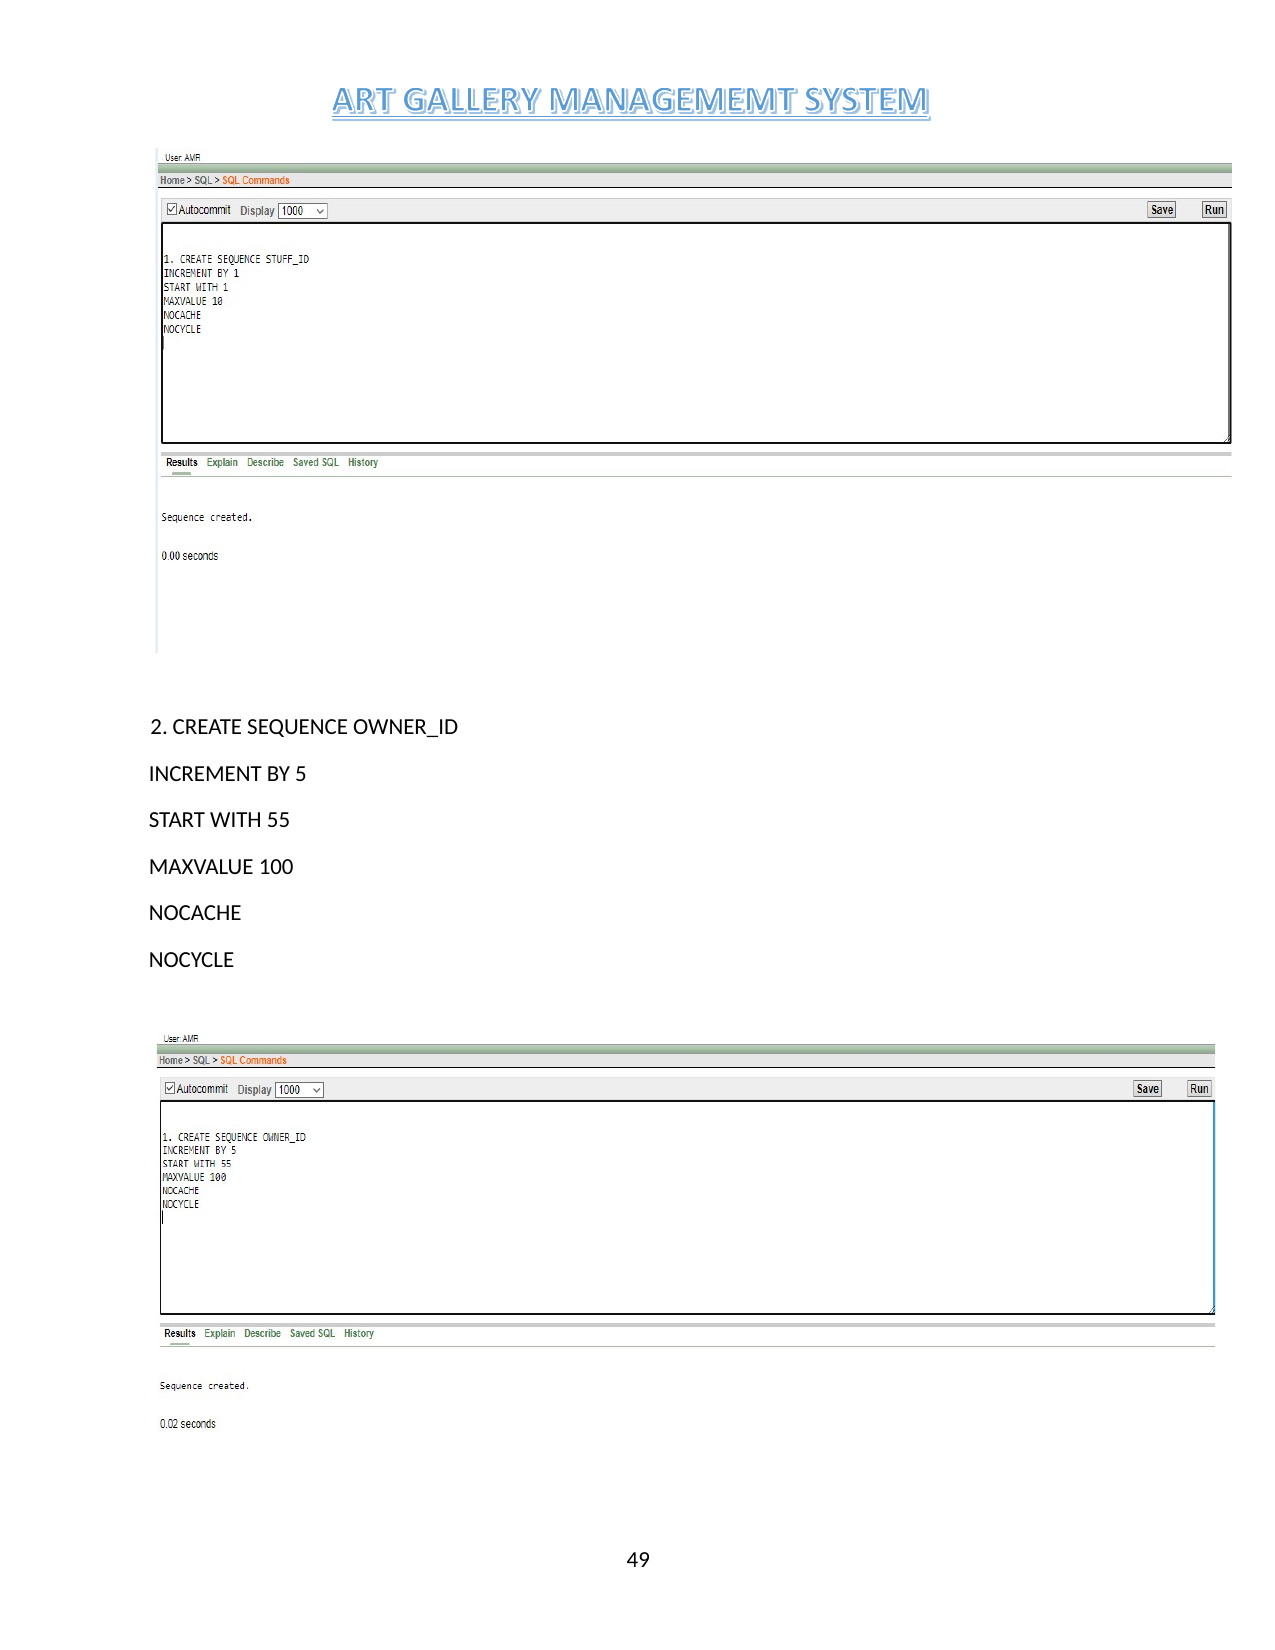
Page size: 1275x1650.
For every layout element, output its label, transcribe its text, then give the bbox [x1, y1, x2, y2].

picture [410, 86, 433, 108]
text INCREMENT BY 5 [148, 759, 1139, 787]
picture [703, 86, 715, 99]
picture [156, 1033, 1216, 1521]
picture [612, 86, 620, 98]
picture [457, 86, 466, 107]
text MAXVALUE 100 [148, 852, 1139, 880]
picture [558, 86, 570, 99]
picture [331, 86, 338, 106]
picture [346, 86, 356, 109]
text NOCYCLE [148, 945, 1139, 973]
picture [754, 86, 766, 100]
picture [578, 86, 587, 109]
picture [595, 86, 605, 109]
picture [155, 61, 1232, 653]
picture [526, 86, 533, 94]
picture [828, 86, 835, 93]
list CREATE SEQUENCE OWNER_ID [150, 712, 1139, 740]
text START WITH 55 [148, 805, 1139, 833]
text NOCACHE [148, 898, 1139, 927]
